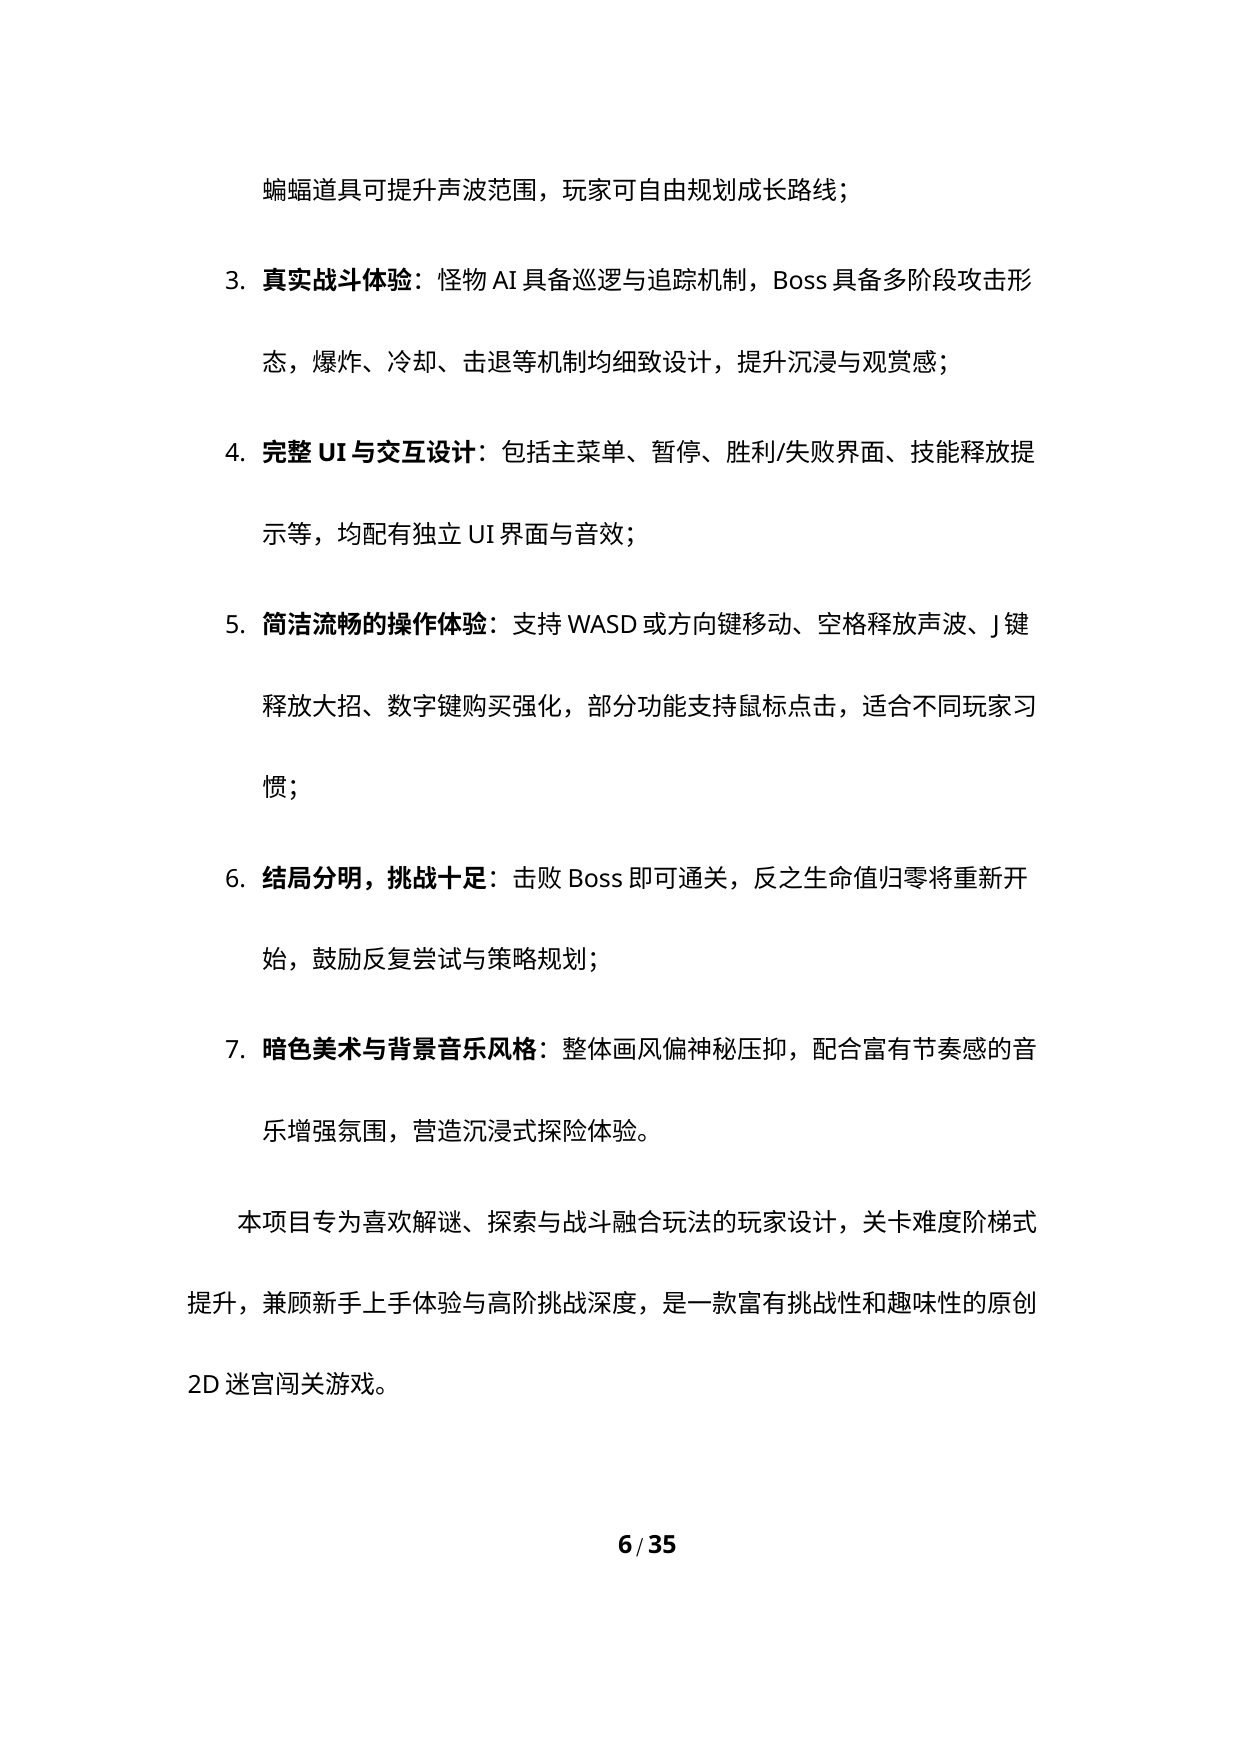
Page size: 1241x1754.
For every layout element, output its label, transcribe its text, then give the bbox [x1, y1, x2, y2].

list 完整UI与交互设计：包括主菜单、暂停、胜利/失败界面、技能释放提示等，均配有独立UI界面与音效； [225, 418, 1053, 565]
list 暗色美术与背景音乐风格：整体画风偏神秘压抑，配合富有节奏感的音乐增强氛围，营造沉浸式探险体验。 [225, 1016, 1053, 1162]
list 结局分明，挑战十足：击败Boss即可通关，反之生命值归零将重新开始，鼓励反复尝试与策略规划； [225, 844, 1053, 990]
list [225, 156, 1053, 221]
list 简洁流畅的操作体验：支持WASD或方向键移动、空格释放声波、J键释放大招、数字键购买强化，部分功能支持鼠标点击，适合不同玩家习惯； [225, 590, 1053, 818]
text 本项目专为喜欢解谜、探索与战斗融合玩法的玩家设计，关卡难度阶梯式提升，兼顾新手上手体验与高阶挑战深度，是一款富有挑战性和趣味性的原创2D迷宫闯关游戏。 [187, 1188, 1053, 1415]
list 真实战斗体验：怪物AI具备巡逻与追踪机制，Boss具备多阶段攻击形态，爆炸、冷却、击退等机制均细致设计，提升沉浸与观赏感； [225, 246, 1053, 393]
